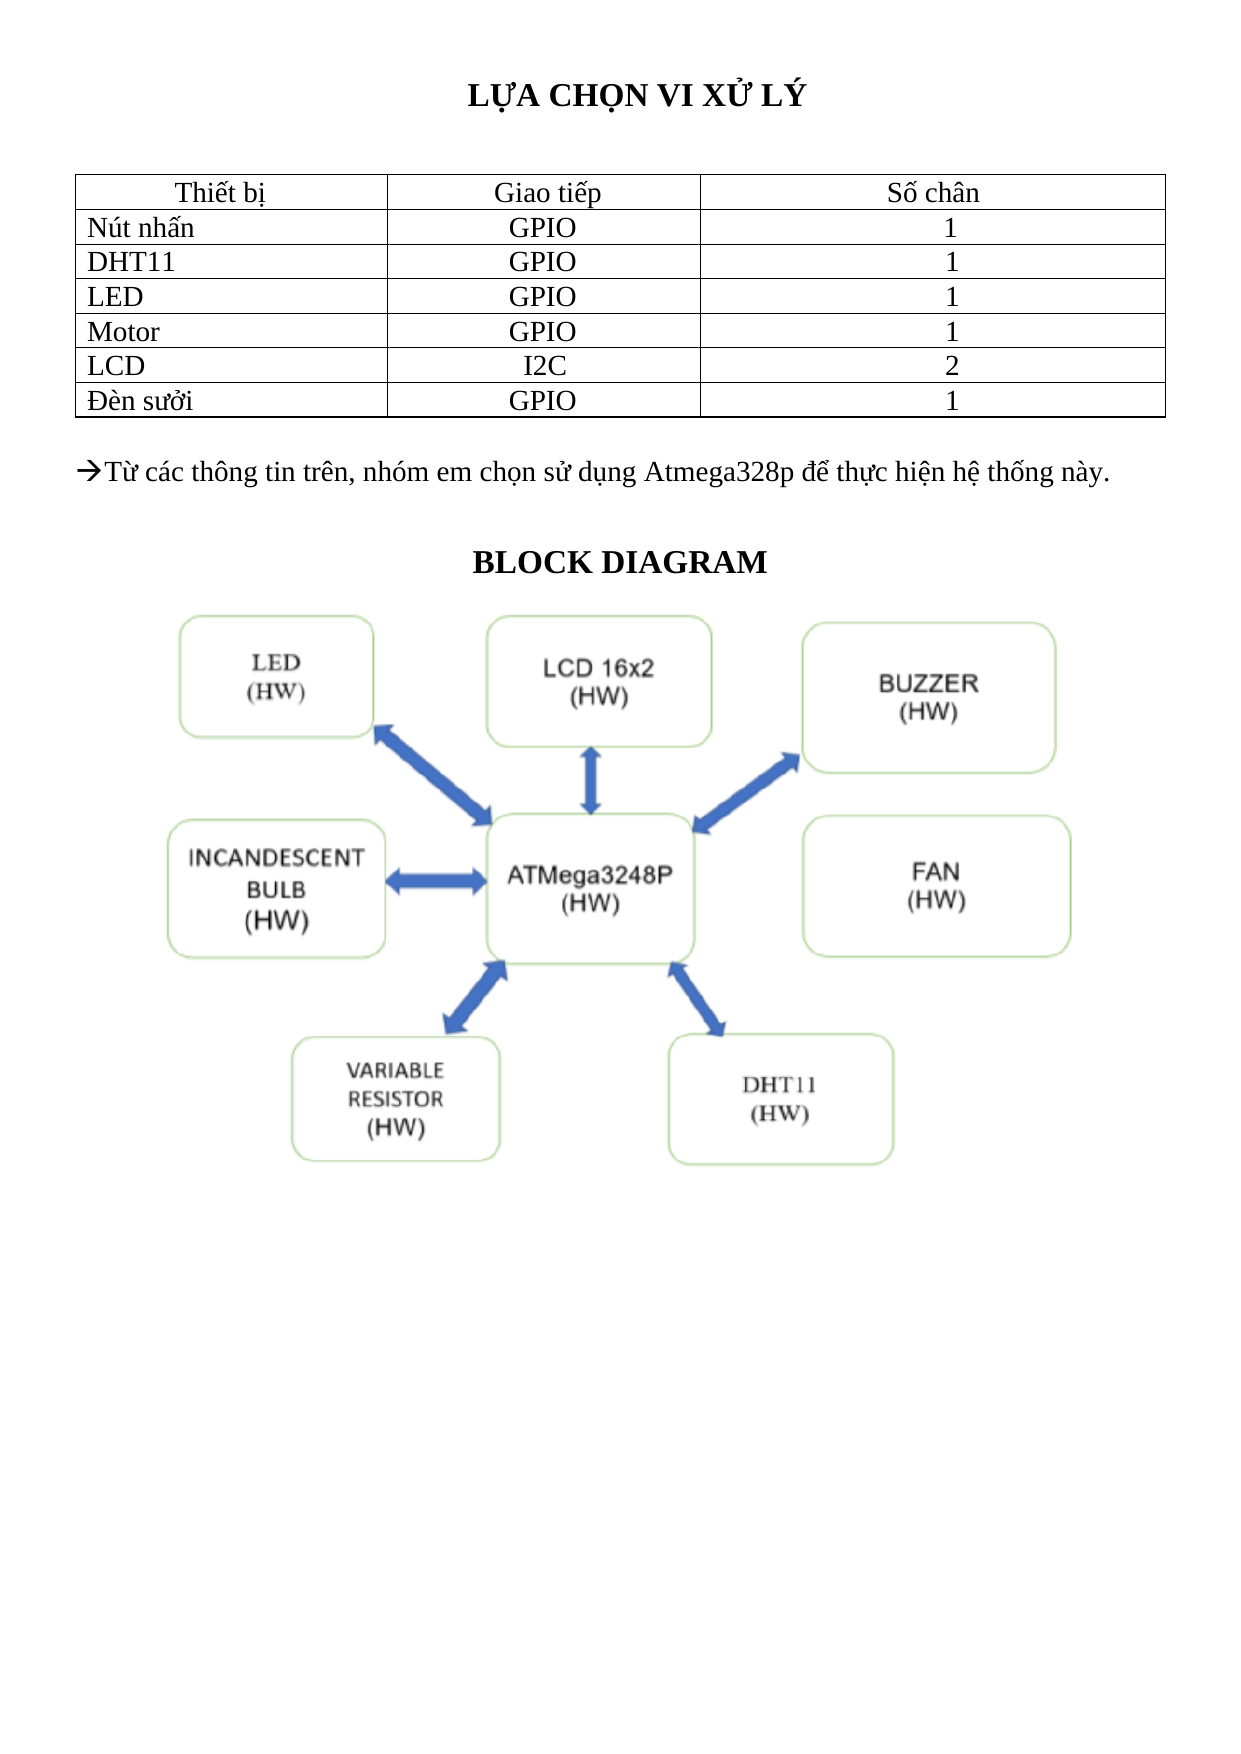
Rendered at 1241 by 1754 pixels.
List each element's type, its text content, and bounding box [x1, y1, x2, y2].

table_cell LED [76, 279, 387, 313]
text BLOCK DIAGRAM [75, 543, 1165, 581]
table_cell GPIO [388, 279, 700, 313]
table_cell Nút nhấn [76, 210, 387, 243]
table_cell Motor [76, 314, 387, 347]
table_cell LCD [76, 348, 387, 382]
table_cell 1 [701, 383, 1165, 416]
table_cell I2C [388, 348, 700, 382]
table_header Thiết bị [76, 175, 387, 209]
table_cell 1 [701, 245, 1165, 278]
table_cell 1 [701, 279, 1165, 313]
table_cell GPIO [388, 314, 700, 347]
table_cell 1 [701, 314, 1165, 347]
table_cell Đèn sưởi [76, 383, 387, 416]
table_header Số chân [701, 175, 1165, 209]
table_cell DHT11 [76, 245, 387, 278]
table_cell GPIO [388, 245, 700, 278]
picture [150, 596, 1091, 1188]
table_cell GPIO [388, 210, 700, 243]
table_cell 2 [701, 348, 1165, 382]
table_header Giao tiếp [388, 175, 700, 209]
table_cell 1 [701, 210, 1165, 243]
list LỰA CHỌN VI XỬ LÝ [75, 75, 1199, 113]
list Từ các thông tin trên, nhóm em chọn sử dụng Atmega328p để thực hiện hệ thống này. [75, 454, 1199, 487]
table_cell GPIO [388, 383, 700, 416]
